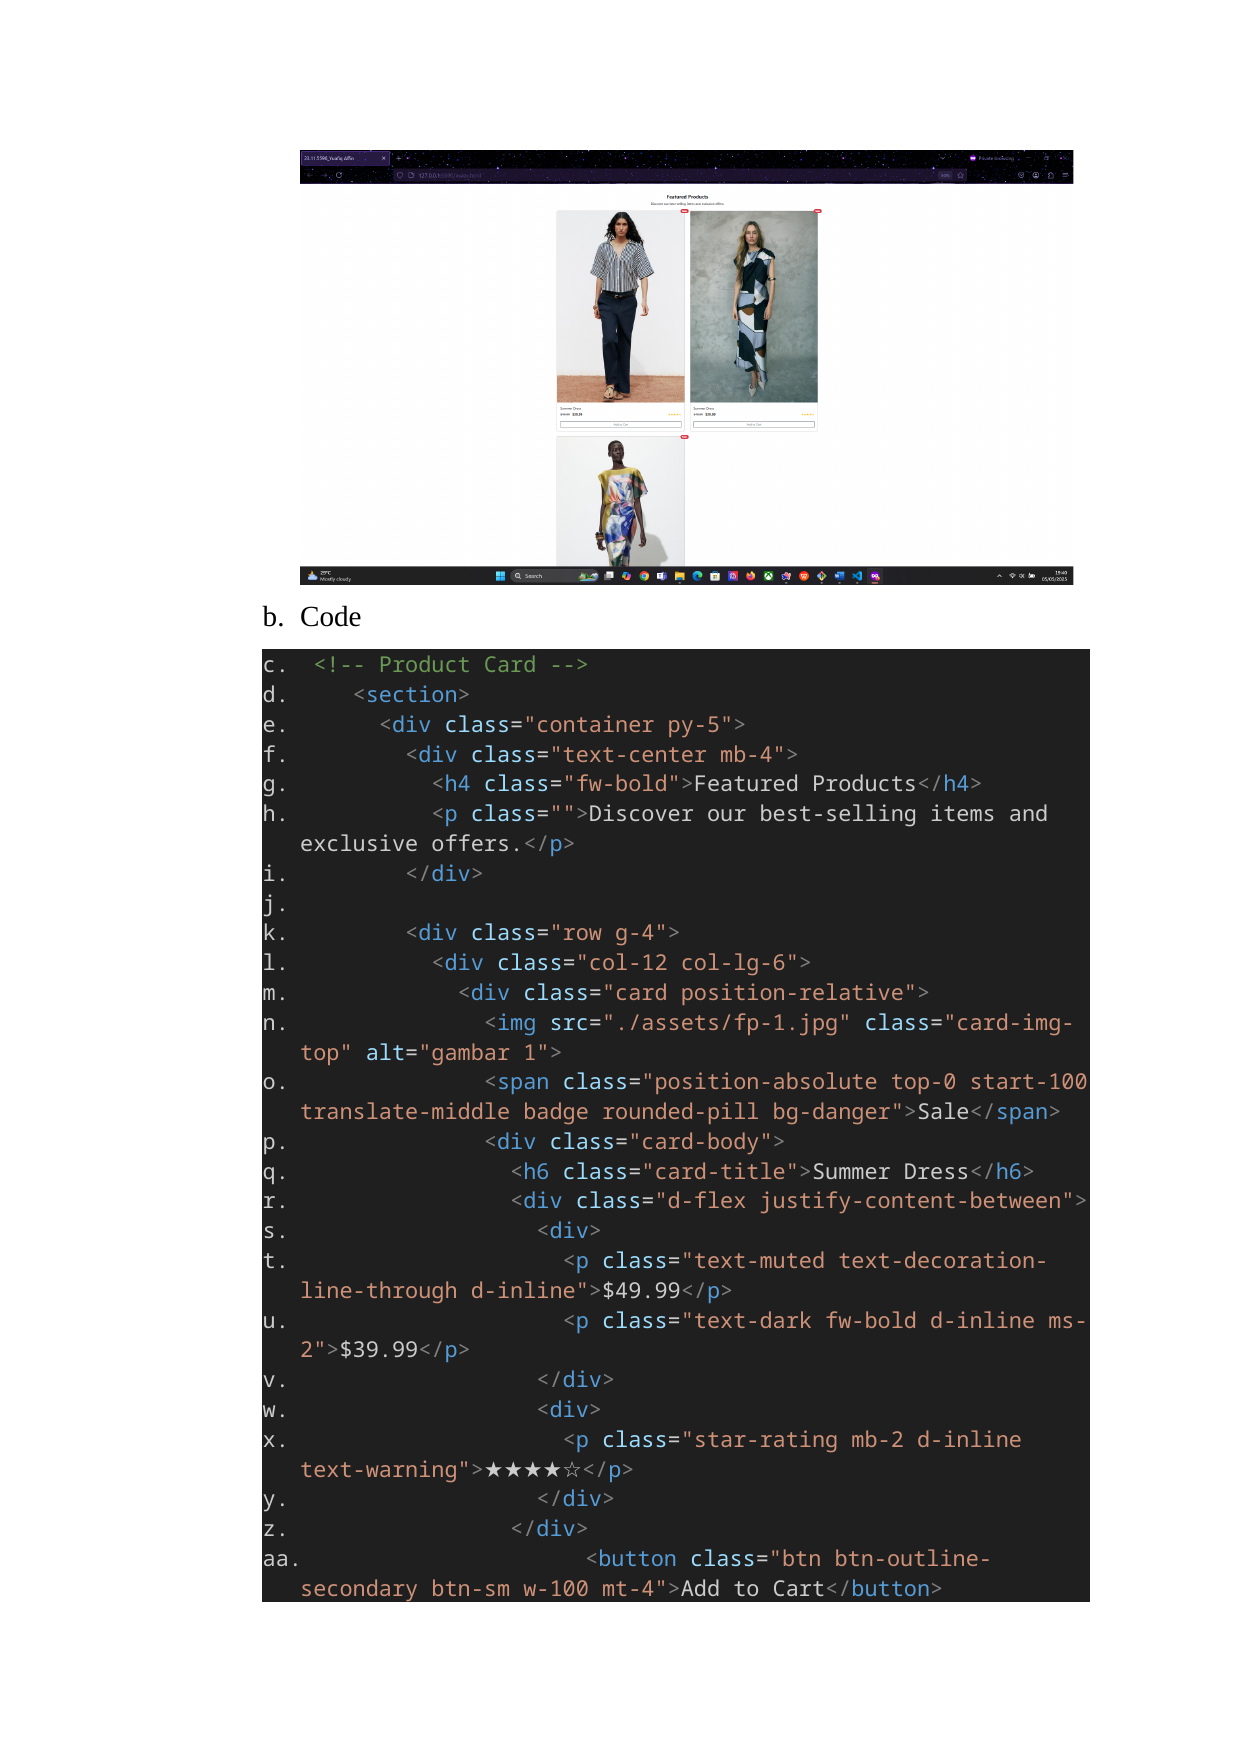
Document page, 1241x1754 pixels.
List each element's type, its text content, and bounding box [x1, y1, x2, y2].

list <img src="./assets/fp-1.jpg" class="card-img-top" alt="gambar 1"> [262, 1007, 1090, 1066]
list <p class="">Discover our best-selling items and exclusive offers.</p> [262, 798, 1090, 858]
list <p class="star-rating mb-2 d-inline text-warning">★★★★☆</p> [262, 1424, 1090, 1483]
list <!-- Product Card --> [262, 649, 1090, 679]
list <div class="card-body"> [262, 1126, 1090, 1156]
list </div> [262, 858, 1090, 887]
list <div> [262, 1215, 1090, 1245]
list </div> [262, 1513, 1090, 1543]
list <div class="text-center mb-4"> [262, 738, 1090, 768]
list <button class="btn btn-outline-secondary btn-sm w-100 mt-4">Add to Cart</button> [262, 1543, 1090, 1602]
list <section> [262, 679, 1090, 709]
list <div class="col-12 col-lg-6"> [262, 947, 1090, 977]
list <p class="text-dark fw-bold d-inline ms-2">$39.99</p> [262, 1304, 1090, 1364]
list <h6 class="card-title">Summer Dress</h6> [262, 1156, 1090, 1185]
list Code [262, 599, 1090, 632]
list <div class="container py-5"> [262, 709, 1090, 738]
list <span class="position-absolute top-0 start-100 translate-middle badge rounded-pill bg-danger">Sale</span> [262, 1066, 1090, 1126]
list </div> [262, 1483, 1090, 1513]
list <div> [262, 1394, 1090, 1424]
list <div class="row g-4"> [262, 917, 1090, 947]
list </div> [262, 1364, 1090, 1394]
list <div class="card position-relative"> [262, 977, 1090, 1007]
list <h4 class="fw-bold">Featured Products</h4> [262, 768, 1090, 798]
list <p class="text-muted text-decoration-line-through d-inline">$49.99</p> [262, 1245, 1090, 1304]
picture [300, 150, 1074, 585]
list <div class="d-flex justify-content-between"> [262, 1185, 1090, 1215]
